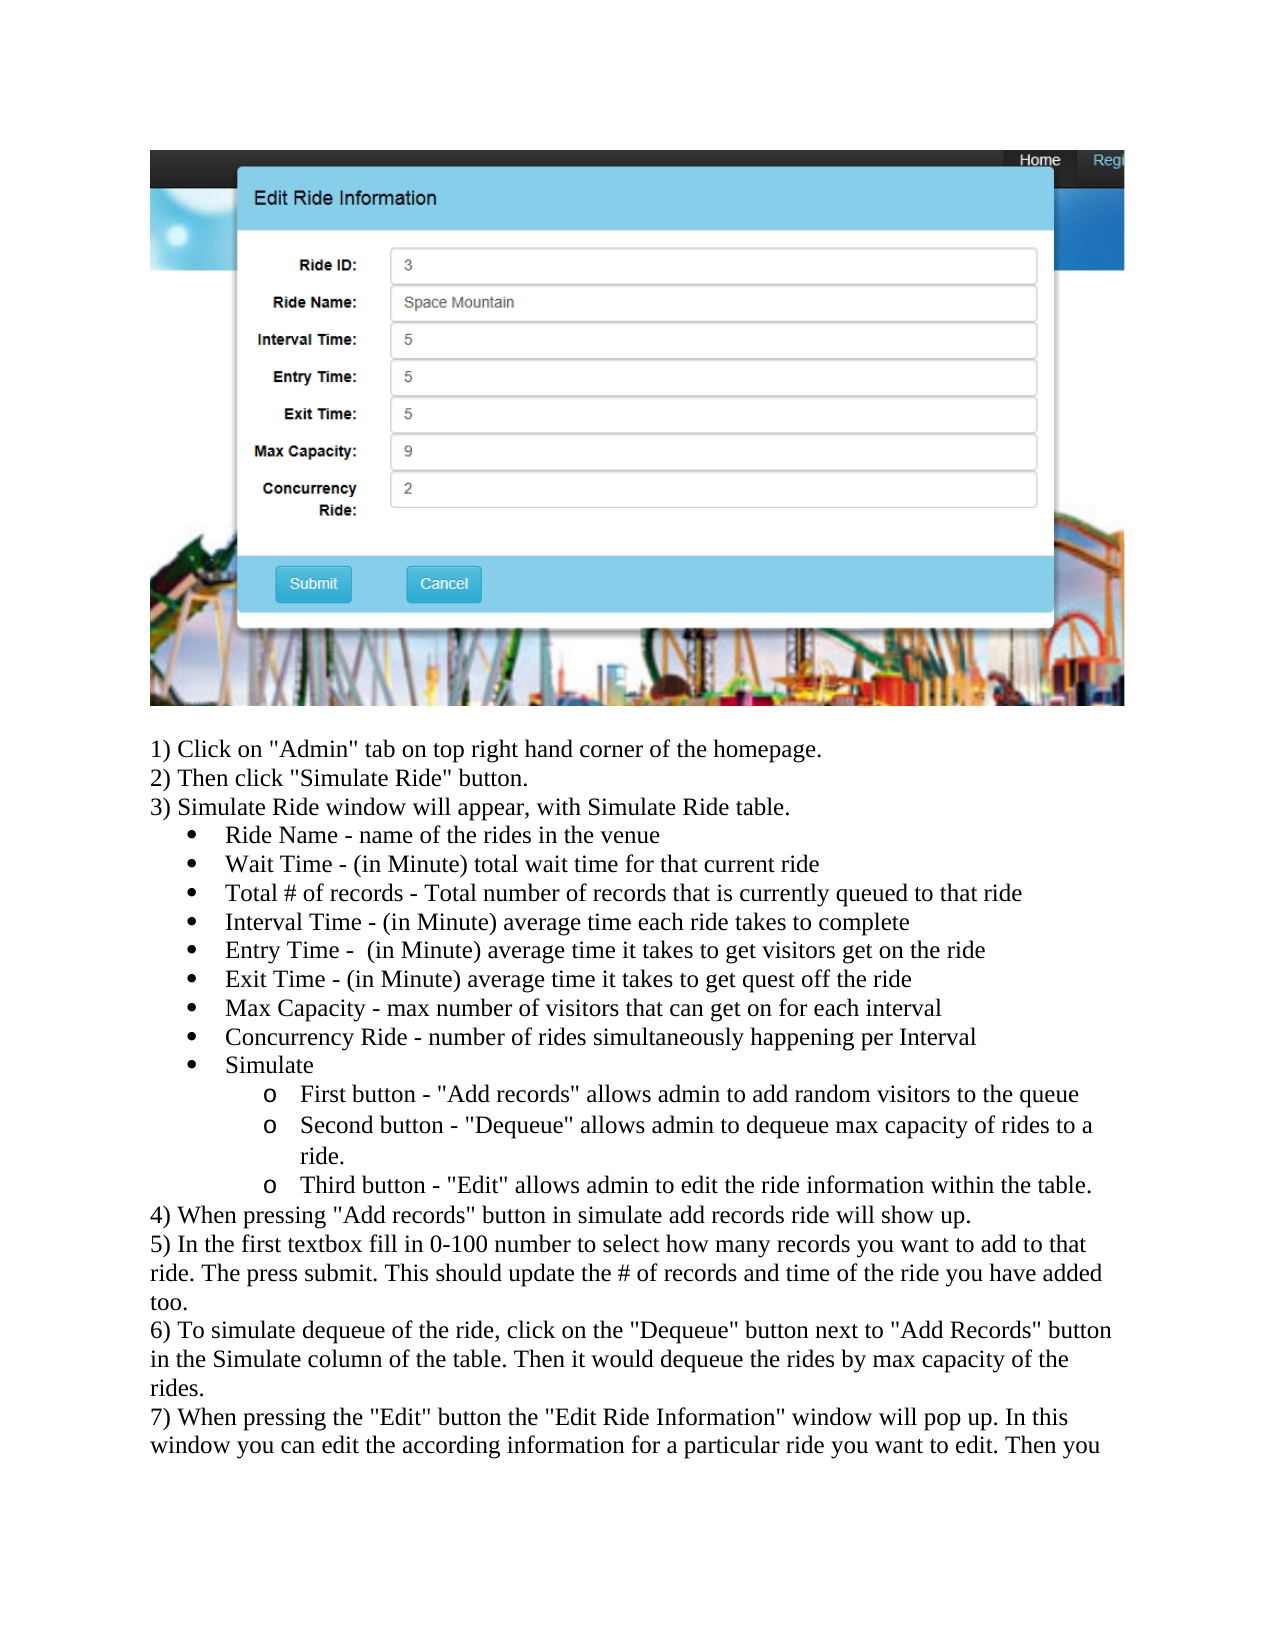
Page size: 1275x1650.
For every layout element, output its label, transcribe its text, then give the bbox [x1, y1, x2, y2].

text 2) Then click "Simulate Ride" button. [150, 763, 1125, 792]
list Max Capacity - max number of visitors that can get on for each interval [187, 993, 1125, 1022]
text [150, 1402, 1125, 1459]
list Ride Name - name of the rides in the venue [187, 821, 1125, 849]
list Third button - "Edit" allows admin to edit the ride information within the table. [262, 1170, 1125, 1201]
text 6) To simulate dequeue of the ride, click on the "Dequeue" button next to "Add Records" button in the Simulate column of the table. Then it would dequeue the rides by max capacity of the rides. [150, 1316, 1125, 1402]
text 1) Click on "Admin" tab on top right hand corner of the homepage. [150, 734, 1125, 763]
picture [150, 150, 1125, 706]
list First button - "Add records" allows admin to add random visitors to the queue [262, 1079, 1125, 1110]
list Simulate [187, 1051, 1125, 1079]
list Entry Time - (in Minute) average time it takes to get visitors get on the ride [187, 936, 1125, 964]
list Concurrency Ride - number of rides simultaneously happening per Interval [187, 1022, 1125, 1051]
list Second button - "Dequeue" allows admin to dequeue max capacity of rides to a ride. [262, 1110, 1125, 1170]
text 4) When pressing "Add records" button in simulate add records ride will show up. [150, 1201, 1125, 1229]
list Wait Time - (in Minute) total wait time for that current ride [187, 849, 1125, 878]
text 5) In the first textbox fill in 0-100 number to select how many records you want to add to that ride. The press submit. This should update the # of records and time of the ride you have added too. [150, 1229, 1125, 1316]
text 3) Simulate Ride window will appear, with Simulate Ride table. [150, 792, 1125, 821]
list Total # of records - Total number of records that is currently queued to that ride [187, 878, 1125, 907]
list Interval Time - (in Minute) average time each ride takes to complete [187, 907, 1125, 936]
list Exit Time - (in Minute) average time it takes to get quest off the ride [187, 964, 1125, 993]
